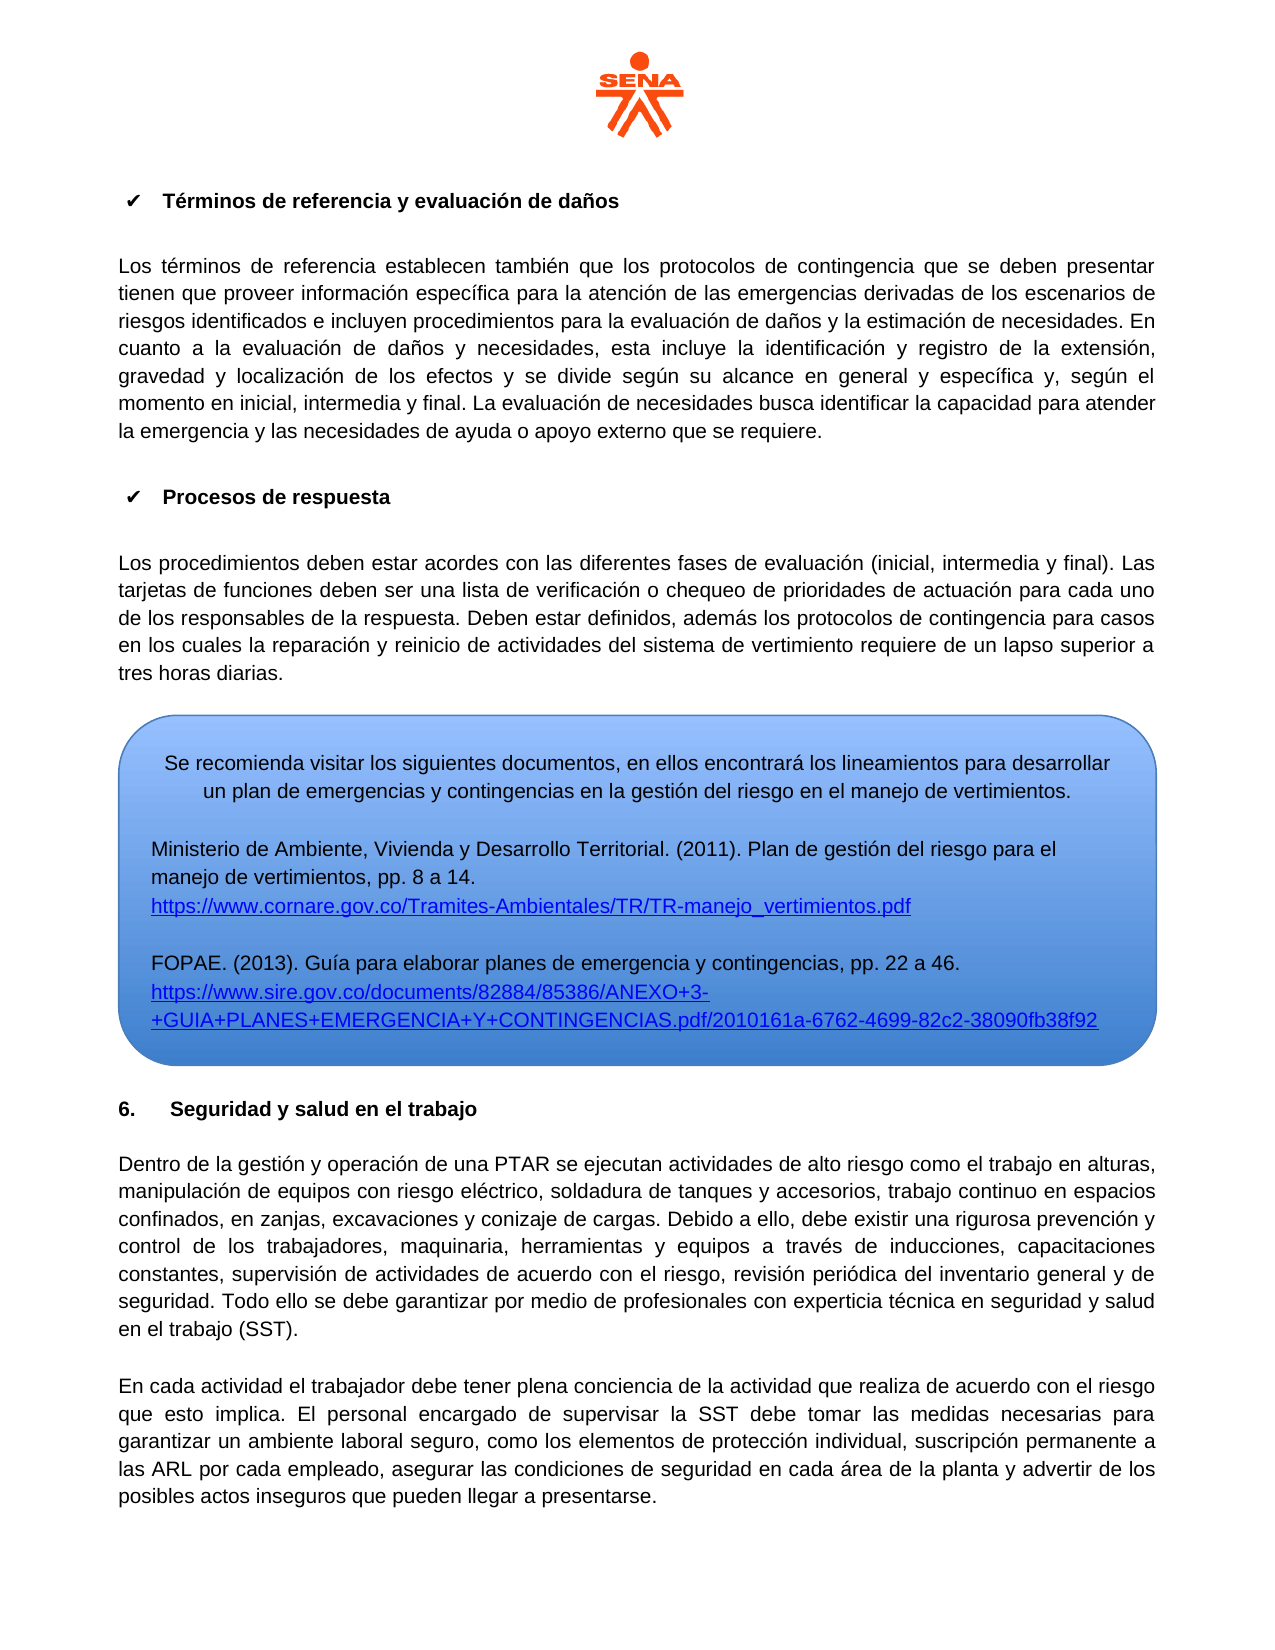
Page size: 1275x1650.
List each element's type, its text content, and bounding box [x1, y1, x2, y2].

list Términos de referencia y evaluación de daños [125, 177, 1157, 220]
text En cada actividad el trabajador debe tener plena conciencia de la actividad que realiza de acuerdo con el riesgo que esto implica. El personal encargado de supervisar la SST debe tomar las medidas necesarias para garantizar un ambiente laboral seguro, como los elementos de protección individual, suscripción permanente a las ARL por cada empleado, asegurar las condiciones de seguridad en cada área de la planta y advertir de los posibles actos inseguros que pueden llegar a presentarse. [118, 1372, 1157, 1508]
list Seguridad y salud en el trabajo [118, 1097, 1157, 1121]
text Los procedimientos deben estar acordes con las diferentes fases de evaluación (inicial, intermedia y final). Las tarjetas de funciones deben ser una lista de verificación o chequeo de prioridades de actuación para cada uno de los responsables de la respuesta. Deben estar definidos, además los protocolos de contingencia para casos en los cuales la reparación y reinicio de actividades del sistema de vertimiento requiere de un lapso superior a tres horas diarias. [118, 550, 1157, 684]
text Dentro de la gestión y operación de una PTAR se ejecutan actividades de alto riesgo como el trabajo en alturas, manipulación de equipos con riesgo eléctrico, soldadura de tanques y accesorios, trabajo continuo en espacios confinados, en zanjas, excavaciones y conizaje de cargas. Debido a ello, debe existir una rigurosa prevención y control de los trabajadores, maquinaria, herramientas y equipos a través de inducciones, capacitaciones constantes, supervisión de actividades de acuerdo con el riesgo, revisión periódica del inventario general y de seguridad. Todo ello se debe garantizar por medio de profesionales con experticia técnica en seguridad y salud en el trabajo (SST). [118, 1152, 1157, 1341]
picture [585, 48, 690, 142]
list Procesos de respuesta [125, 474, 1157, 516]
text Los términos de referencia establecen también que los protocolos de contingencia que se deben presentar tienen que proveer información específica para la atención de las emergencias derivadas de los escenarios de riesgos identificados e incluyen procedimientos para la evaluación de daños y la estimación de necesidades. En cuanto a la evaluación de daños y necesidades, esta incluye la identificación y registro de la extensión, gravedad y localización de los efectos y se divide según su alcance en general y específica y, según el momento en inicial, intermedia y final. La evaluación de necesidades busca identificar la capacidad para atender la emergencia y las necesidades de ayuda o apoyo externo que se requiere. [118, 254, 1157, 443]
